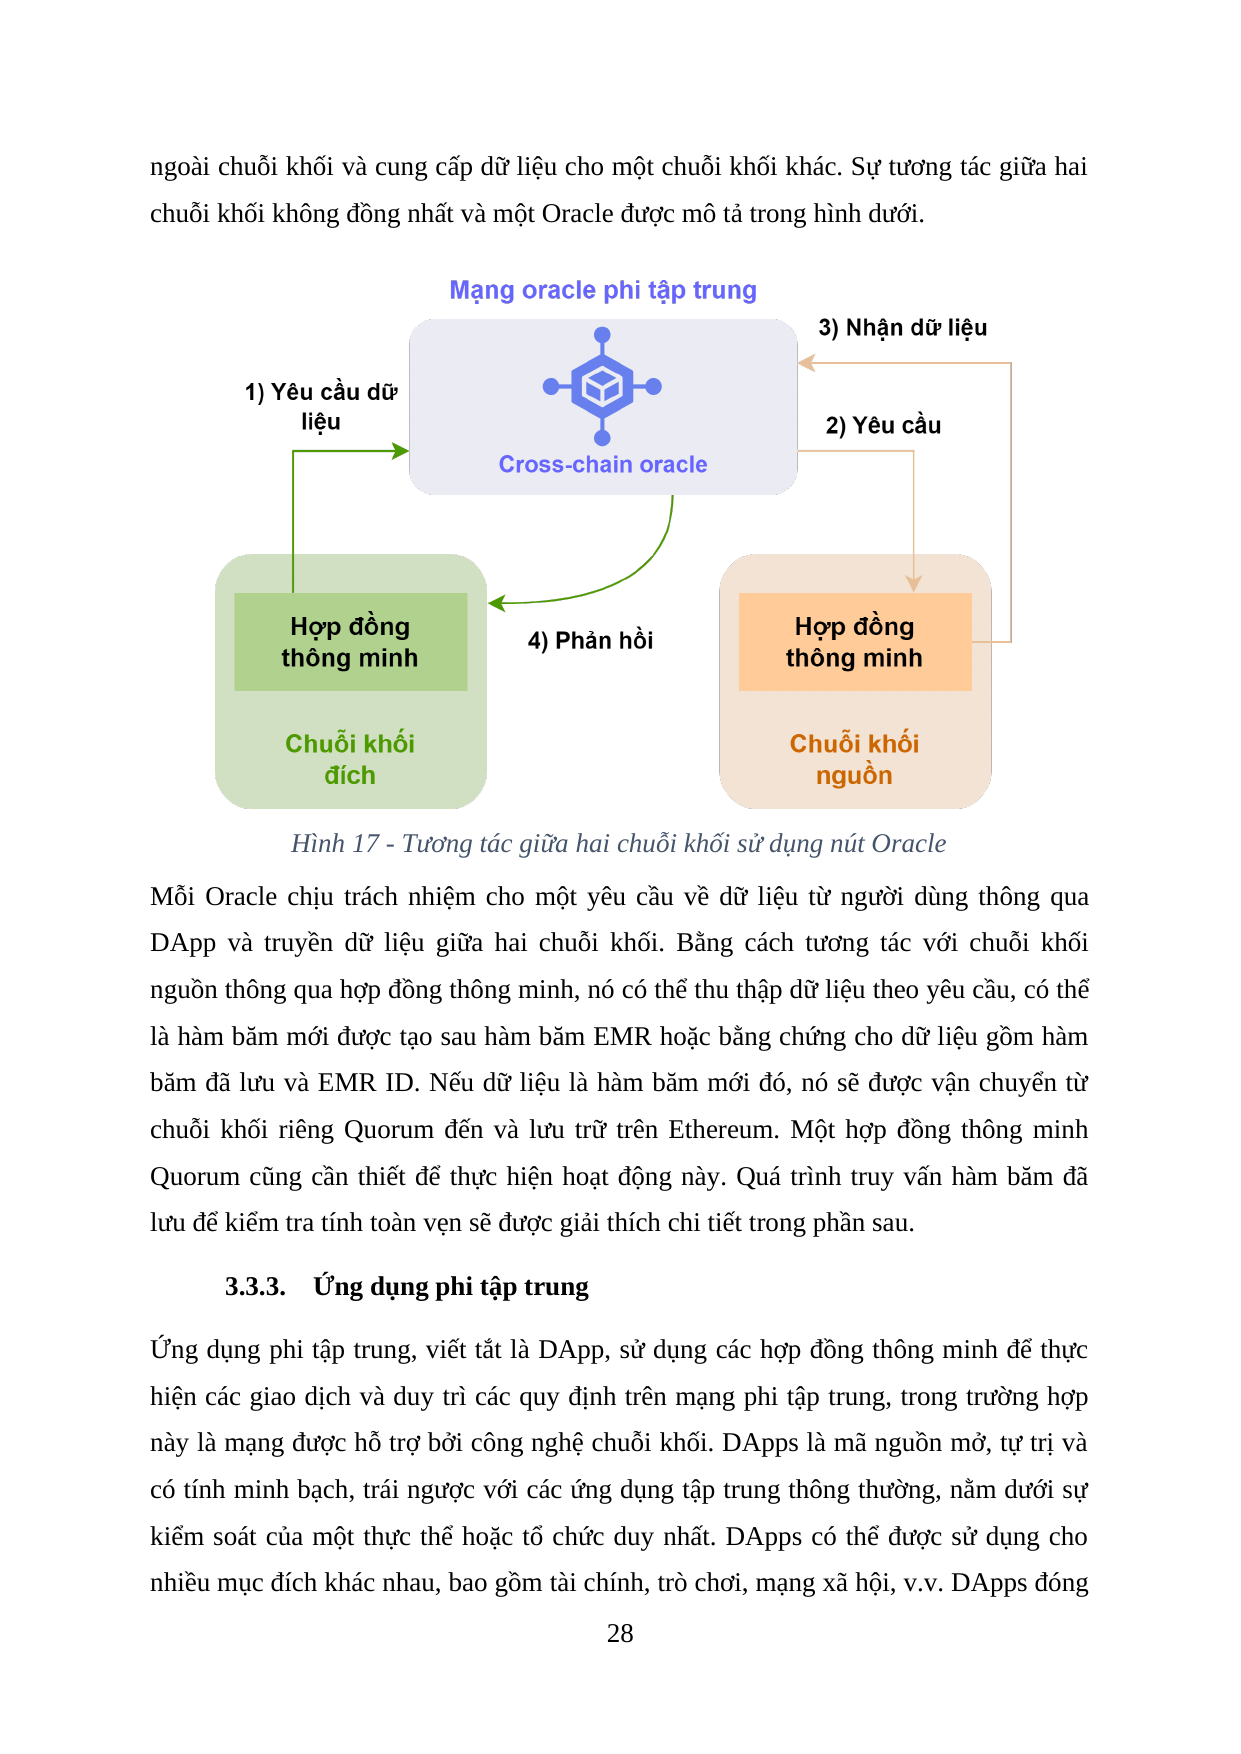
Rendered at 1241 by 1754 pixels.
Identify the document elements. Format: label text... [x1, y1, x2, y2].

text 3.3.3. Ứng dụng phi tập trung [150, 1269, 1090, 1301]
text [150, 1333, 1090, 1597]
picture [214, 260, 1027, 809]
text Mỗi Oracle chịu trách nhiệm cho một yêu cầu về dữ liệu từ người dùng thông qua DApp và truyền dữ liệu giữa hai chuỗi khối. Bằng cách tương tác với chuỗi khối nguồn thông qua hợp đồng thông minh, nó có thể thu thập dữ liệu theo yêu cầu, có thể là hàm băm mới được tạo sau hàm băm EMR hoặc bằng chứng cho dữ liệu gồm hàm băm đã lưu và EMR ID. Nếu dữ liệu là hàm băm mới đó, nó sẽ được vận chuyển từ chuỗi khối riêng Quorum đến và lưu trữ trên Ethereum. Một hợp đồng thông minh Quorum cũng cần thiết để thực hiện hoạt động này. Quá trình truy vấn hàm băm đã lưu để kiểm tra tính toàn vẹn sẽ được giải thích chi tiết trong phần sau. [150, 879, 1090, 1237]
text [150, 150, 1090, 228]
